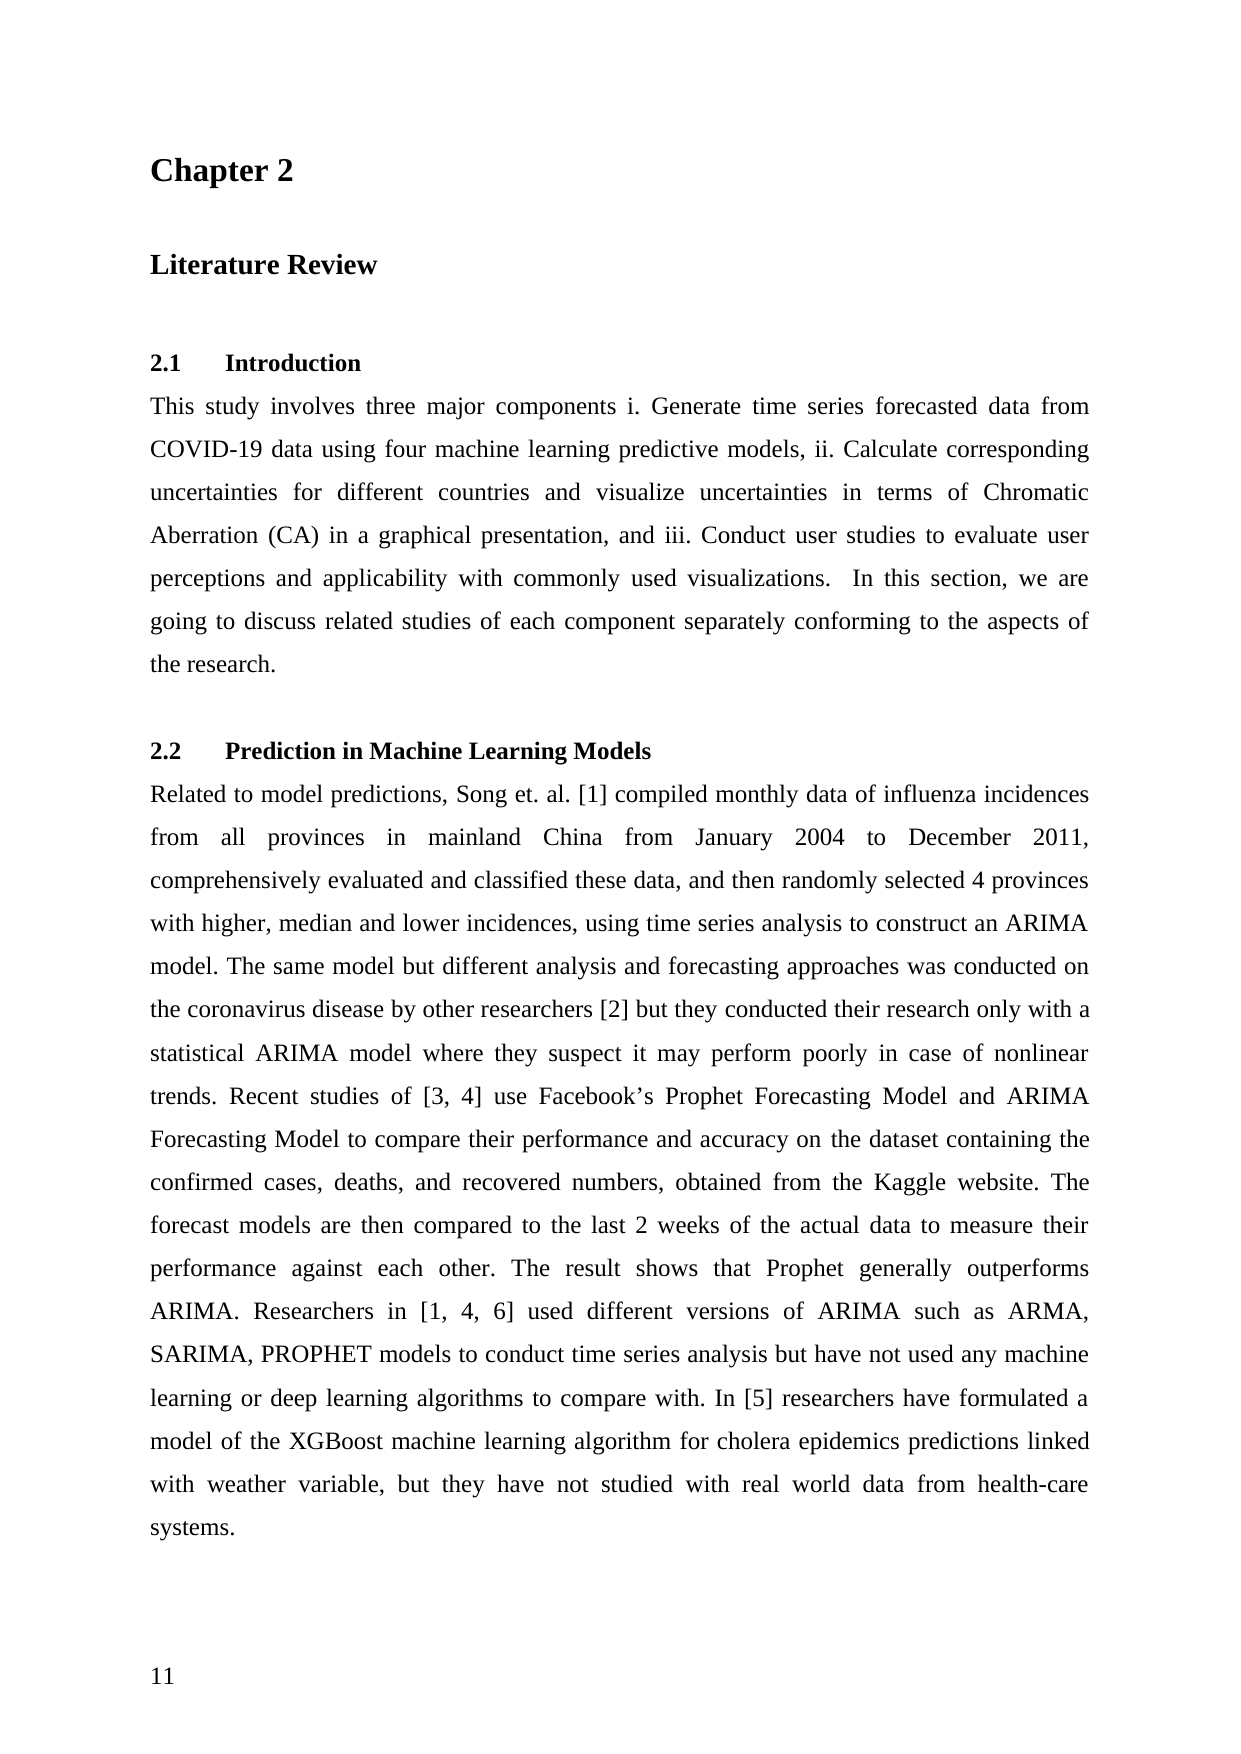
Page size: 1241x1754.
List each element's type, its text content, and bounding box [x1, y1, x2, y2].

text Chapter 2 [150, 150, 1090, 188]
text Literature Review [150, 247, 1090, 281]
text 2.1 Introduction This study involves three major components i. Generate time series forecasted data from COVID-19 data using four machine learning predictive models, ii. Calculate corresponding uncertainties for different countries and visualize uncertainties in terms of Chromatic Aberration (CA) in a graphical presentation, and iii. Conduct user studies to evaluate user perceptions and applicability with commonly used visualizations. In this section, we are going to discuss related studies of each component separately conforming to the aspects of the research. [150, 348, 1090, 678]
text 2.2 Prediction in Machine Learning Models [150, 736, 1090, 764]
text Related to model predictions, Song et. al. [1] compiled monthly data of influenza incidences from all provinces in mainland China from January 2004 to December 2011, comprehensively evaluated and classified these data, and then randomly selected 4 provinces with higher, median and lower incidences, using time series analysis to construct an ARIMA model. The same model but different analysis and forecasting approaches was conducted on the coronavirus disease by other researchers [2] but they conducted their research only with a statistical ARIMA model where they suspect it may perform poorly in case of nonlinear trends. Recent studies of [3, 4] use Facebook’s Prophet Forecasting Model and ARIMA Forecasting Model to compare their performance and accuracy on the dataset containing the confirmed cases, deaths, and recovered numbers, obtained from the Kaggle website. The forecast models are then compared to the last 2 weeks of the actual data to measure their performance against each other. The result shows that Prophet generally outperforms ARIMA. Researchers in [1, 4, 6] used different versions of ARIMA such as ARMA, SARIMA, PROPHET models to conduct time series analysis but have not used any machine learning or deep learning algorithms to compare with. In [5] researchers have formulated a model of the XGBoost machine learning algorithm for cholera epidemics predictions linked with weather variable, but they have not studied with real world data from health-care systems. [150, 779, 1090, 1541]
